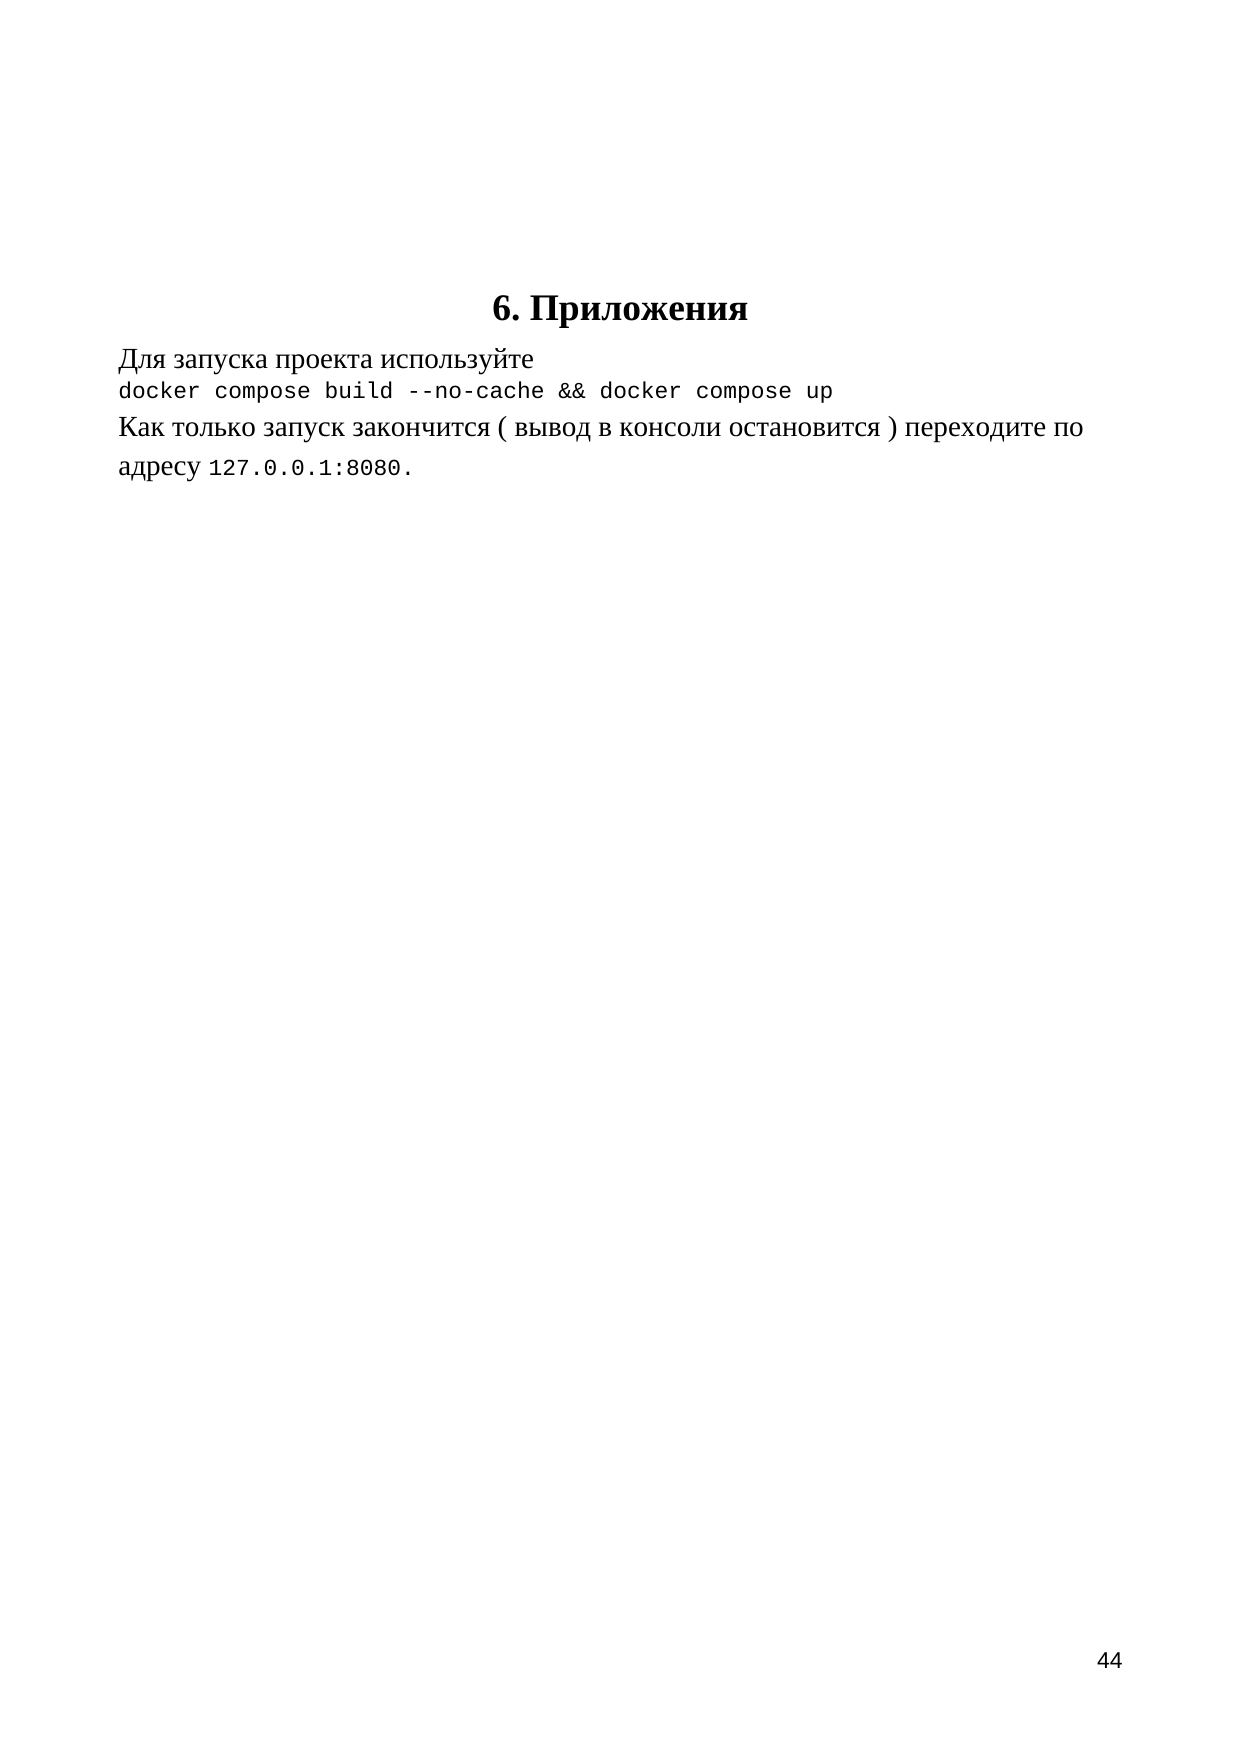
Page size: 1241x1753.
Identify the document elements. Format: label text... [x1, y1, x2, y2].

text Для запуска проекта используйте [118, 341, 1122, 374]
subtitle 6. Приложения [118, 285, 1122, 328]
text docker compose build --no-cache && docker compose up [118, 379, 1122, 405]
text Как только запуск закончится ( вывод в консоли остановится ) переходите по адресу 127.0.0.1:8080. [118, 409, 1122, 482]
